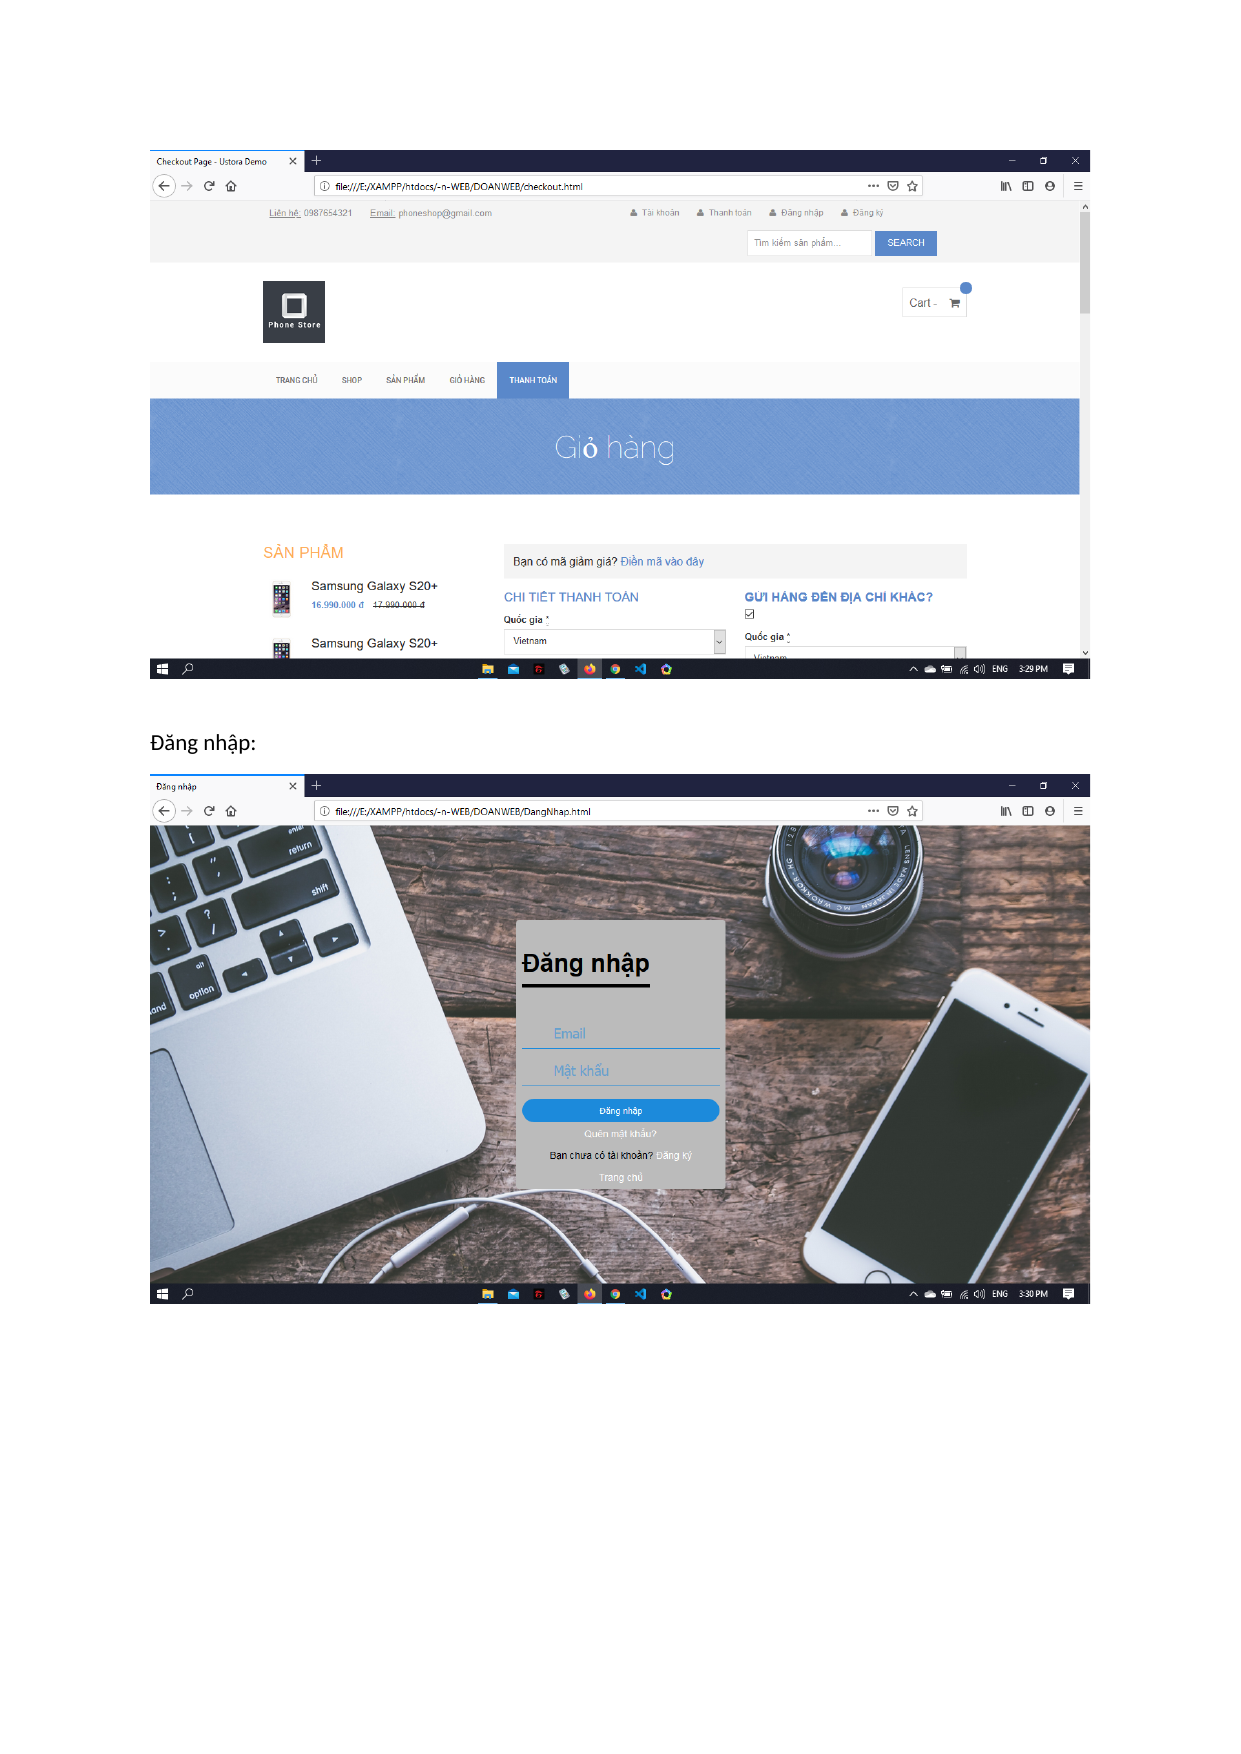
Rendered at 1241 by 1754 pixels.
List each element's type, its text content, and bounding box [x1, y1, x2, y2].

text Đăng nhập: [150, 697, 1090, 756]
picture [150, 774, 1091, 1304]
picture [150, 150, 1091, 679]
